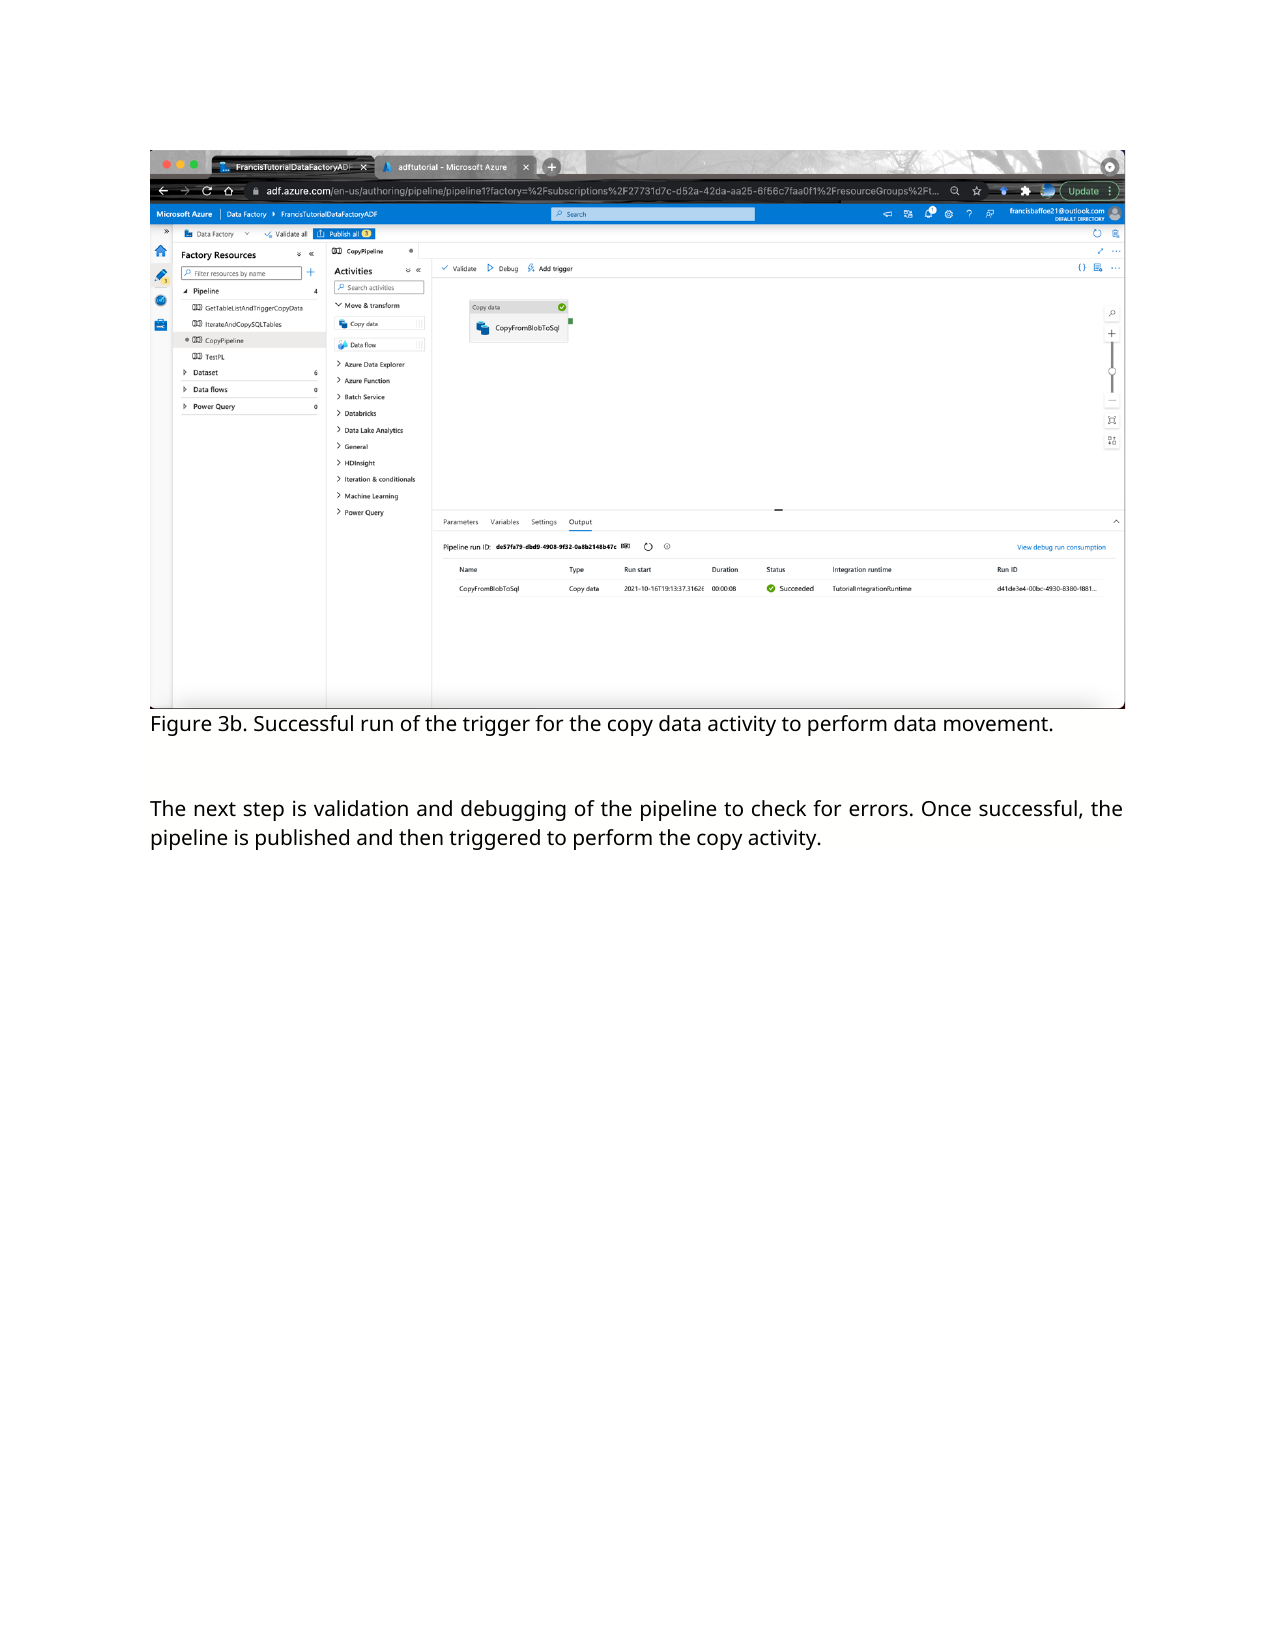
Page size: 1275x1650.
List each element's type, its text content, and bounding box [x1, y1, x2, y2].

text The next step is validation and debugging of the pipeline to check for errors. Once successful, the pipeline is published and then triggered to perform the copy activity. [150, 794, 1125, 851]
text Figure 3b. Successful run of the trigger for the copy data activity to perform data movement. [150, 709, 1125, 737]
picture [150, 150, 1125, 709]
